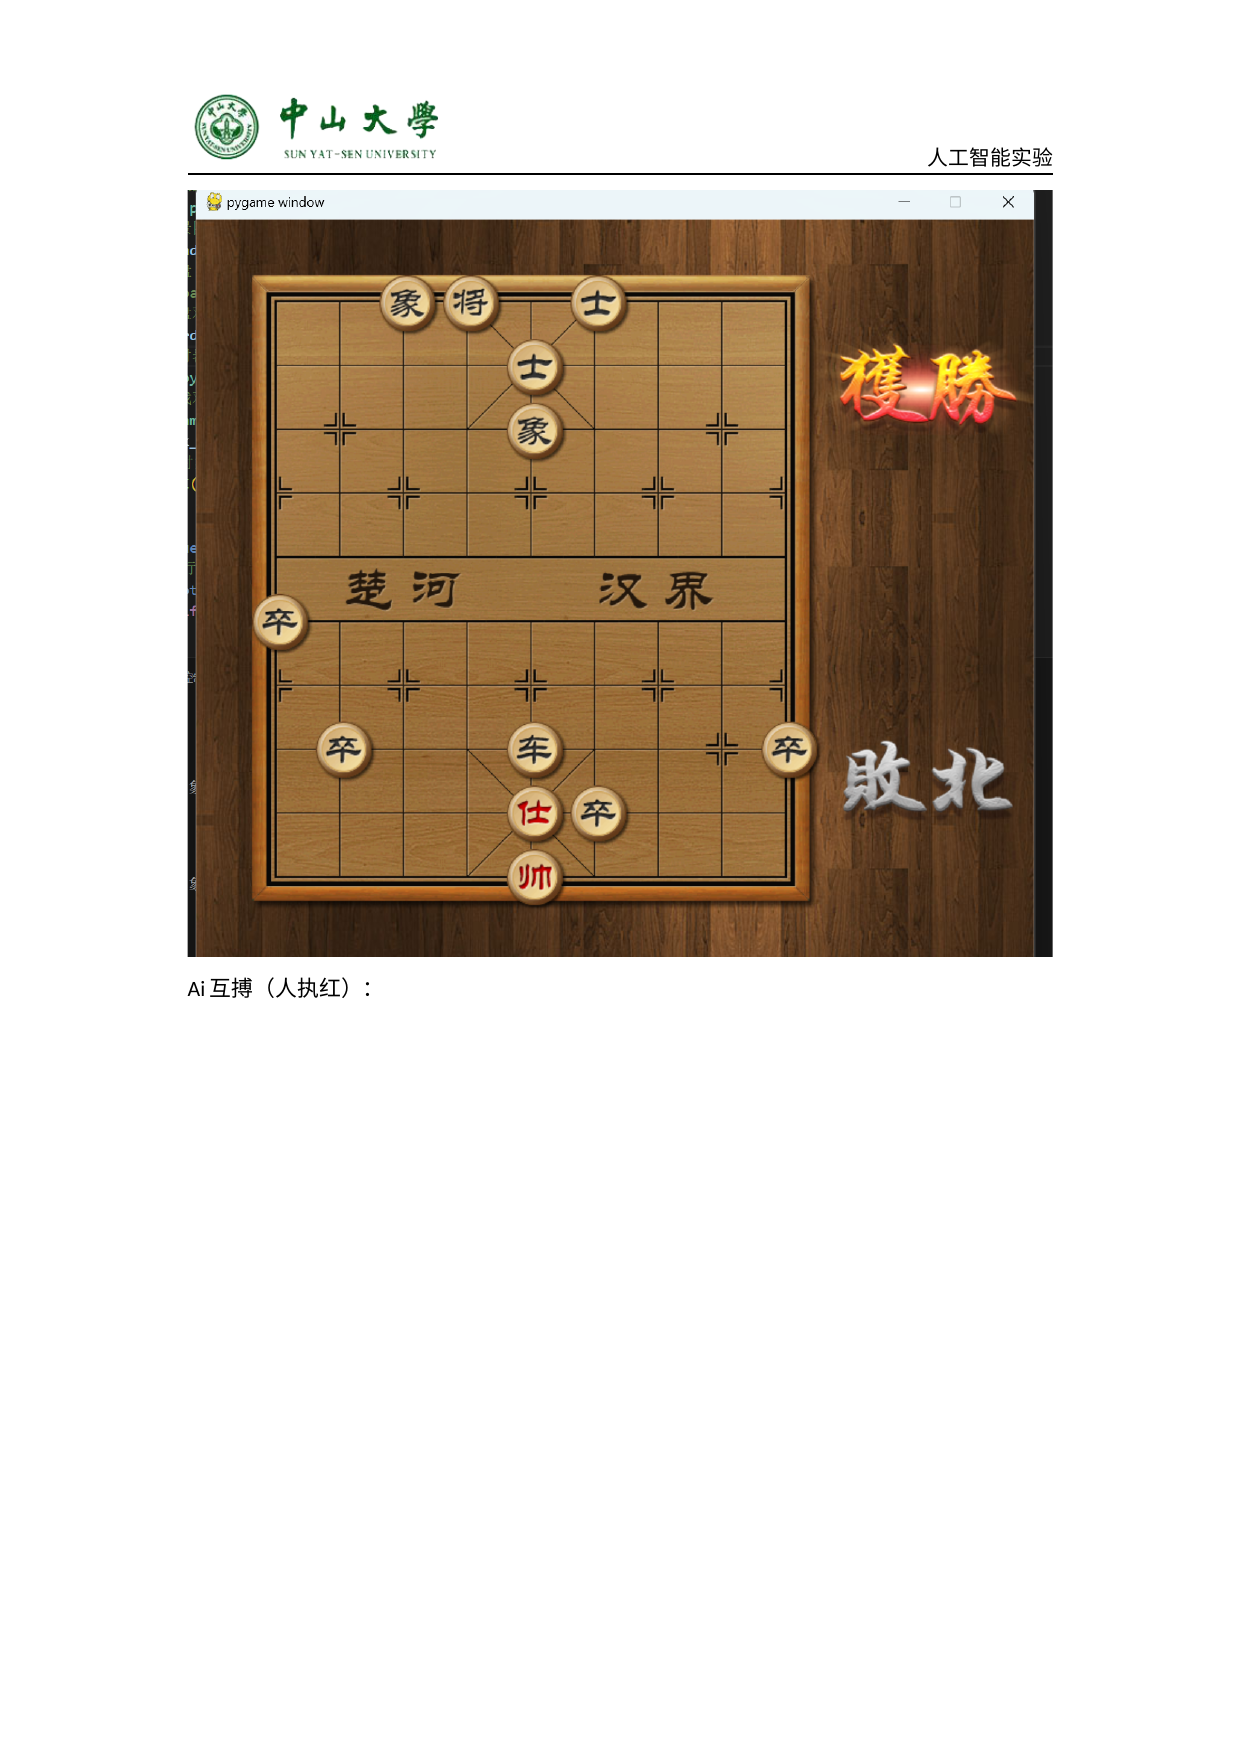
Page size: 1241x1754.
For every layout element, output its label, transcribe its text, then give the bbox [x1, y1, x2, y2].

picture [187, 88, 451, 166]
text Ai互搏（人执红）： [187, 971, 1053, 1003]
picture [187, 190, 1053, 957]
